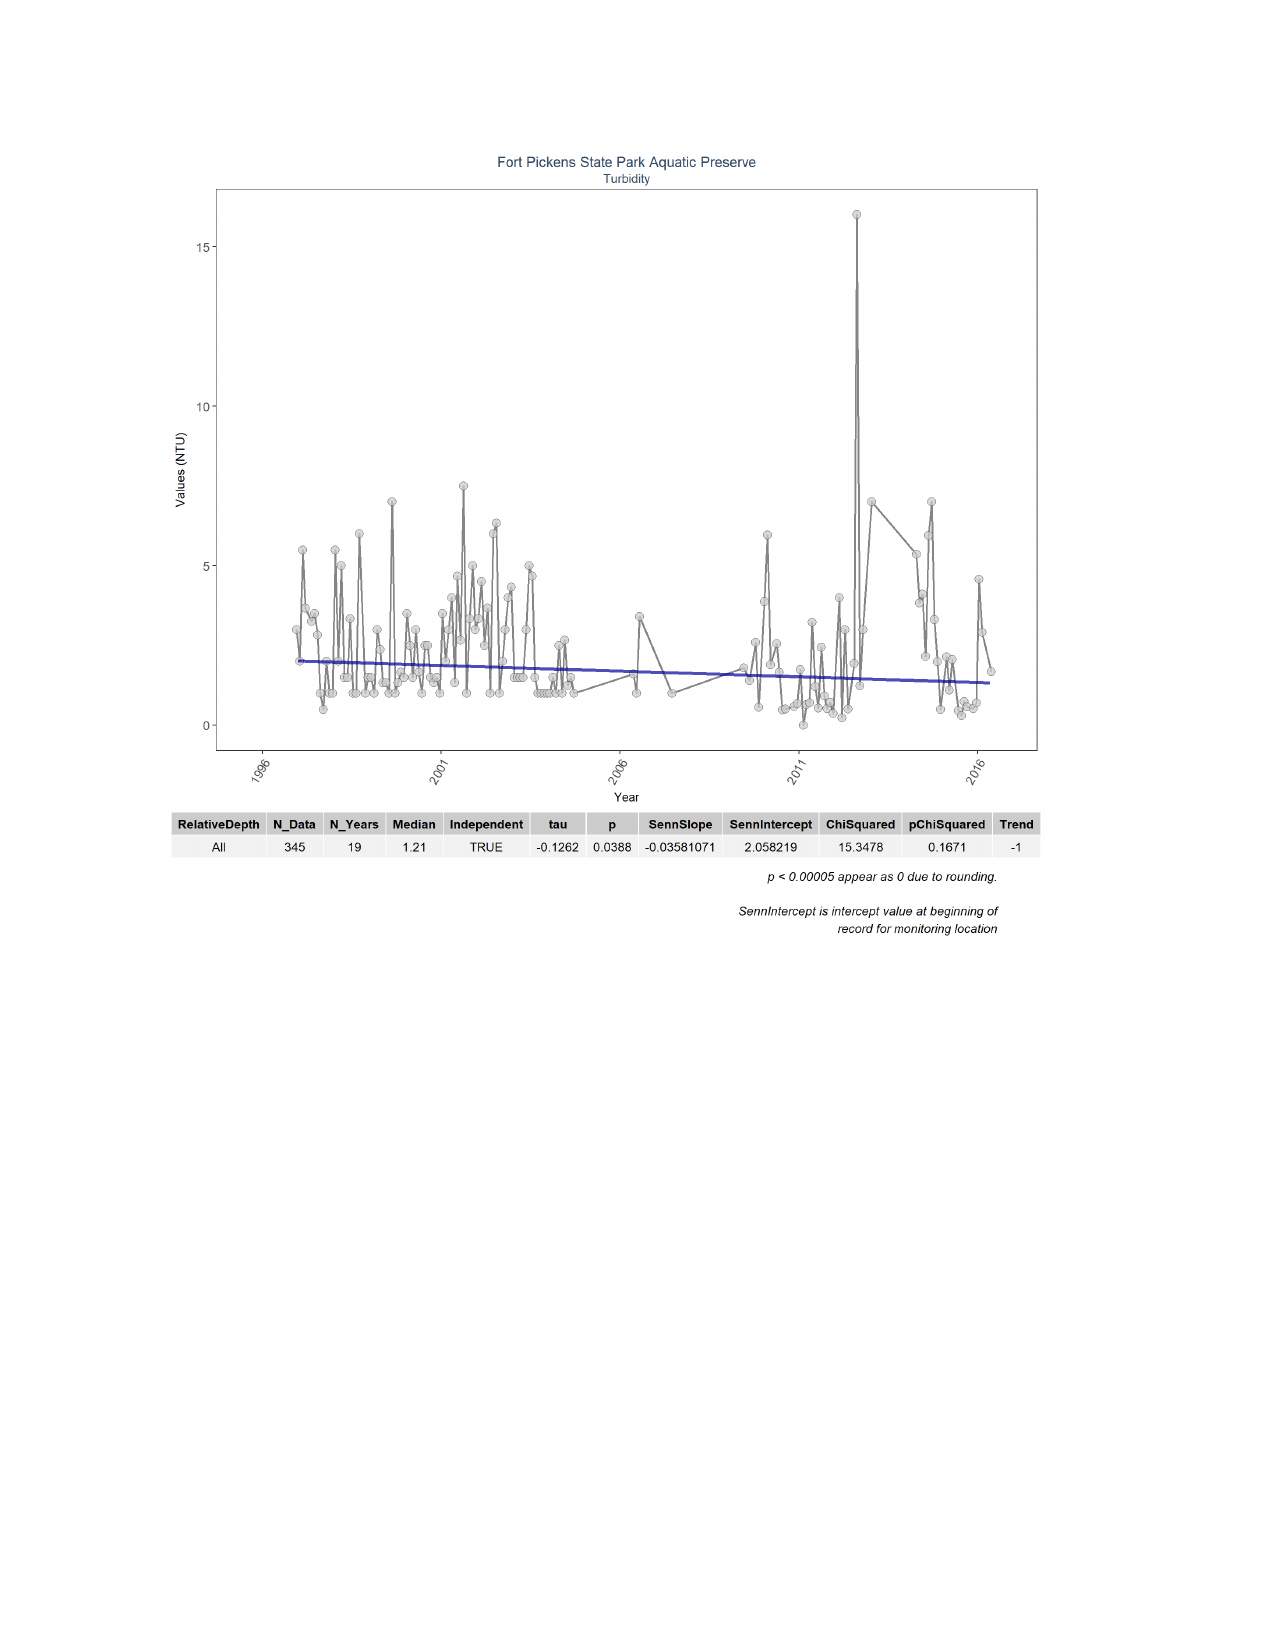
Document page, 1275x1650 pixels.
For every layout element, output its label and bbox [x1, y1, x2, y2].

picture [168, 150, 1044, 938]
